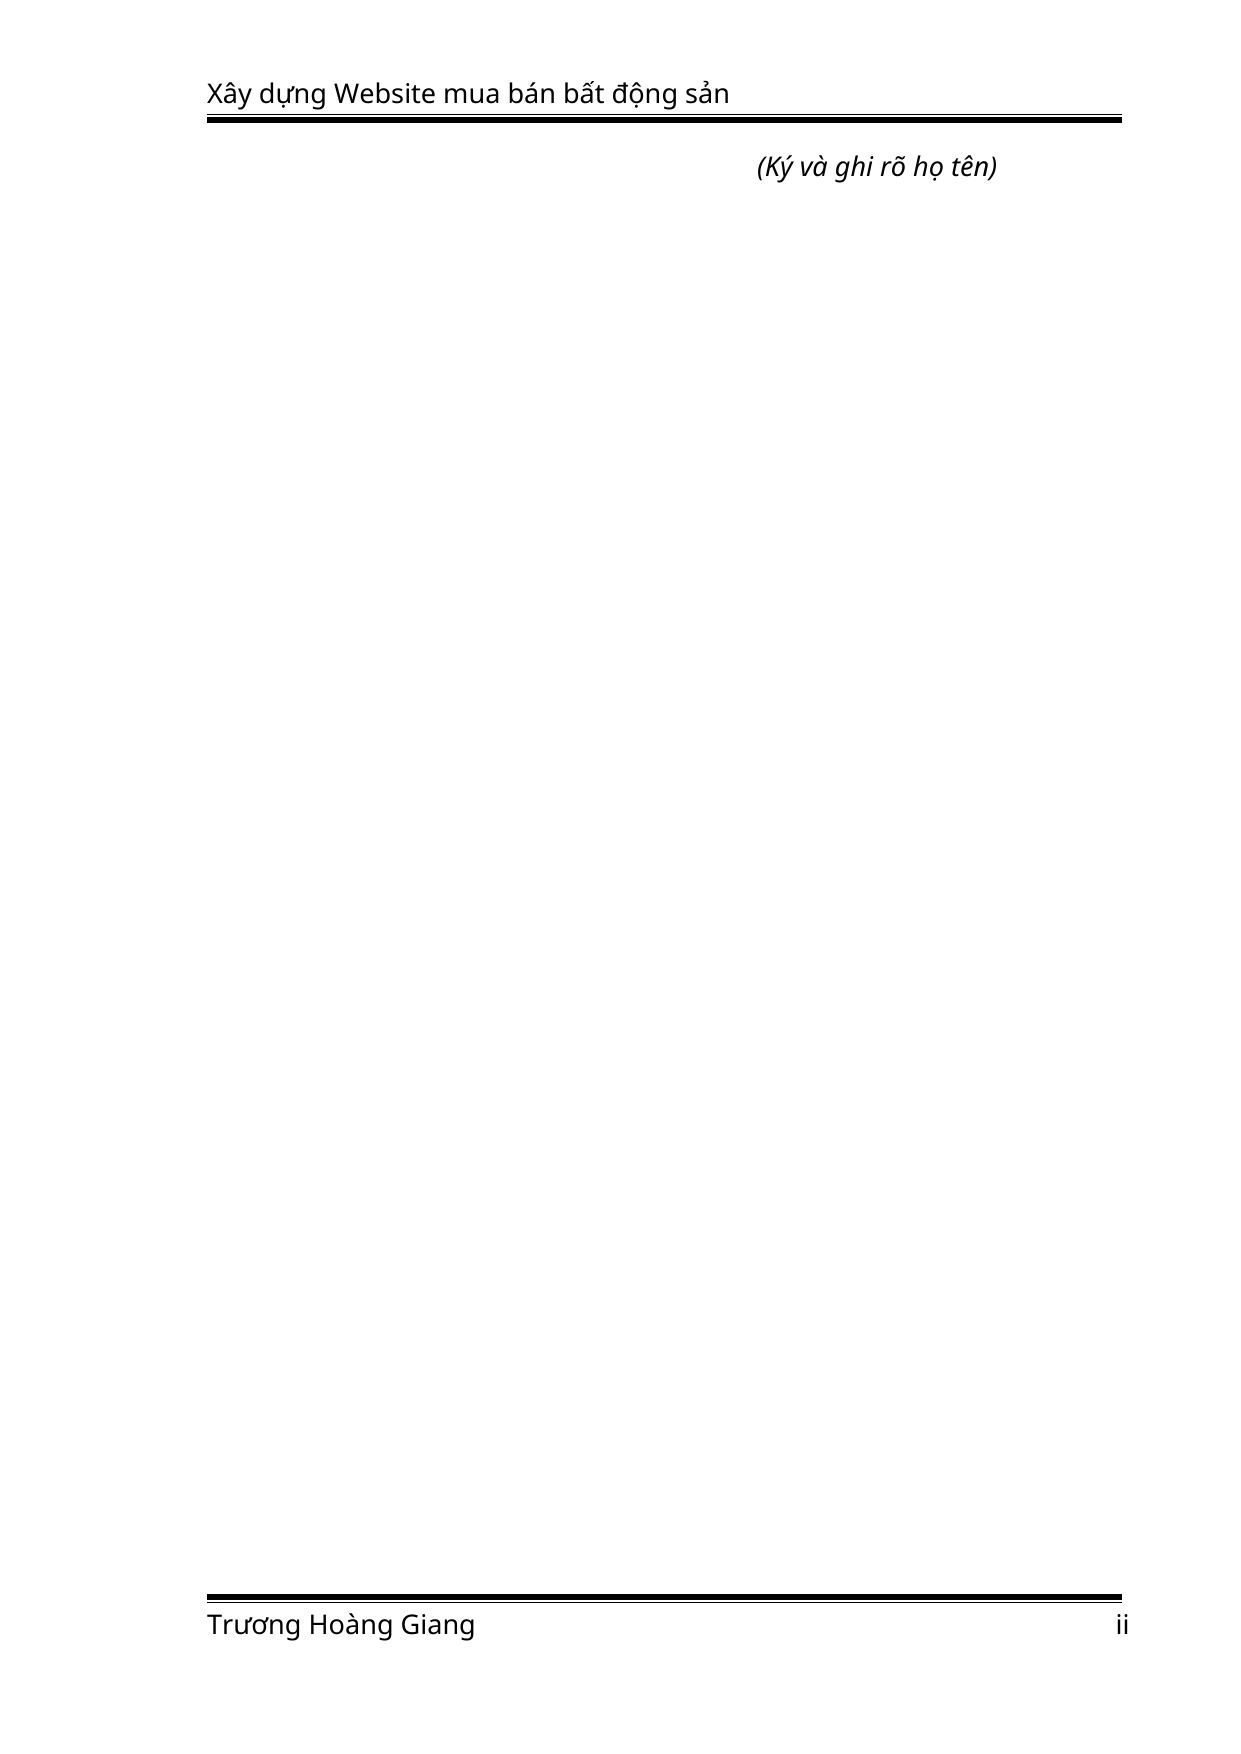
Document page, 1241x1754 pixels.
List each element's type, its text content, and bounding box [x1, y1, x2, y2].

text (Ký và ghi rõ họ tên) [635, 148, 1122, 184]
